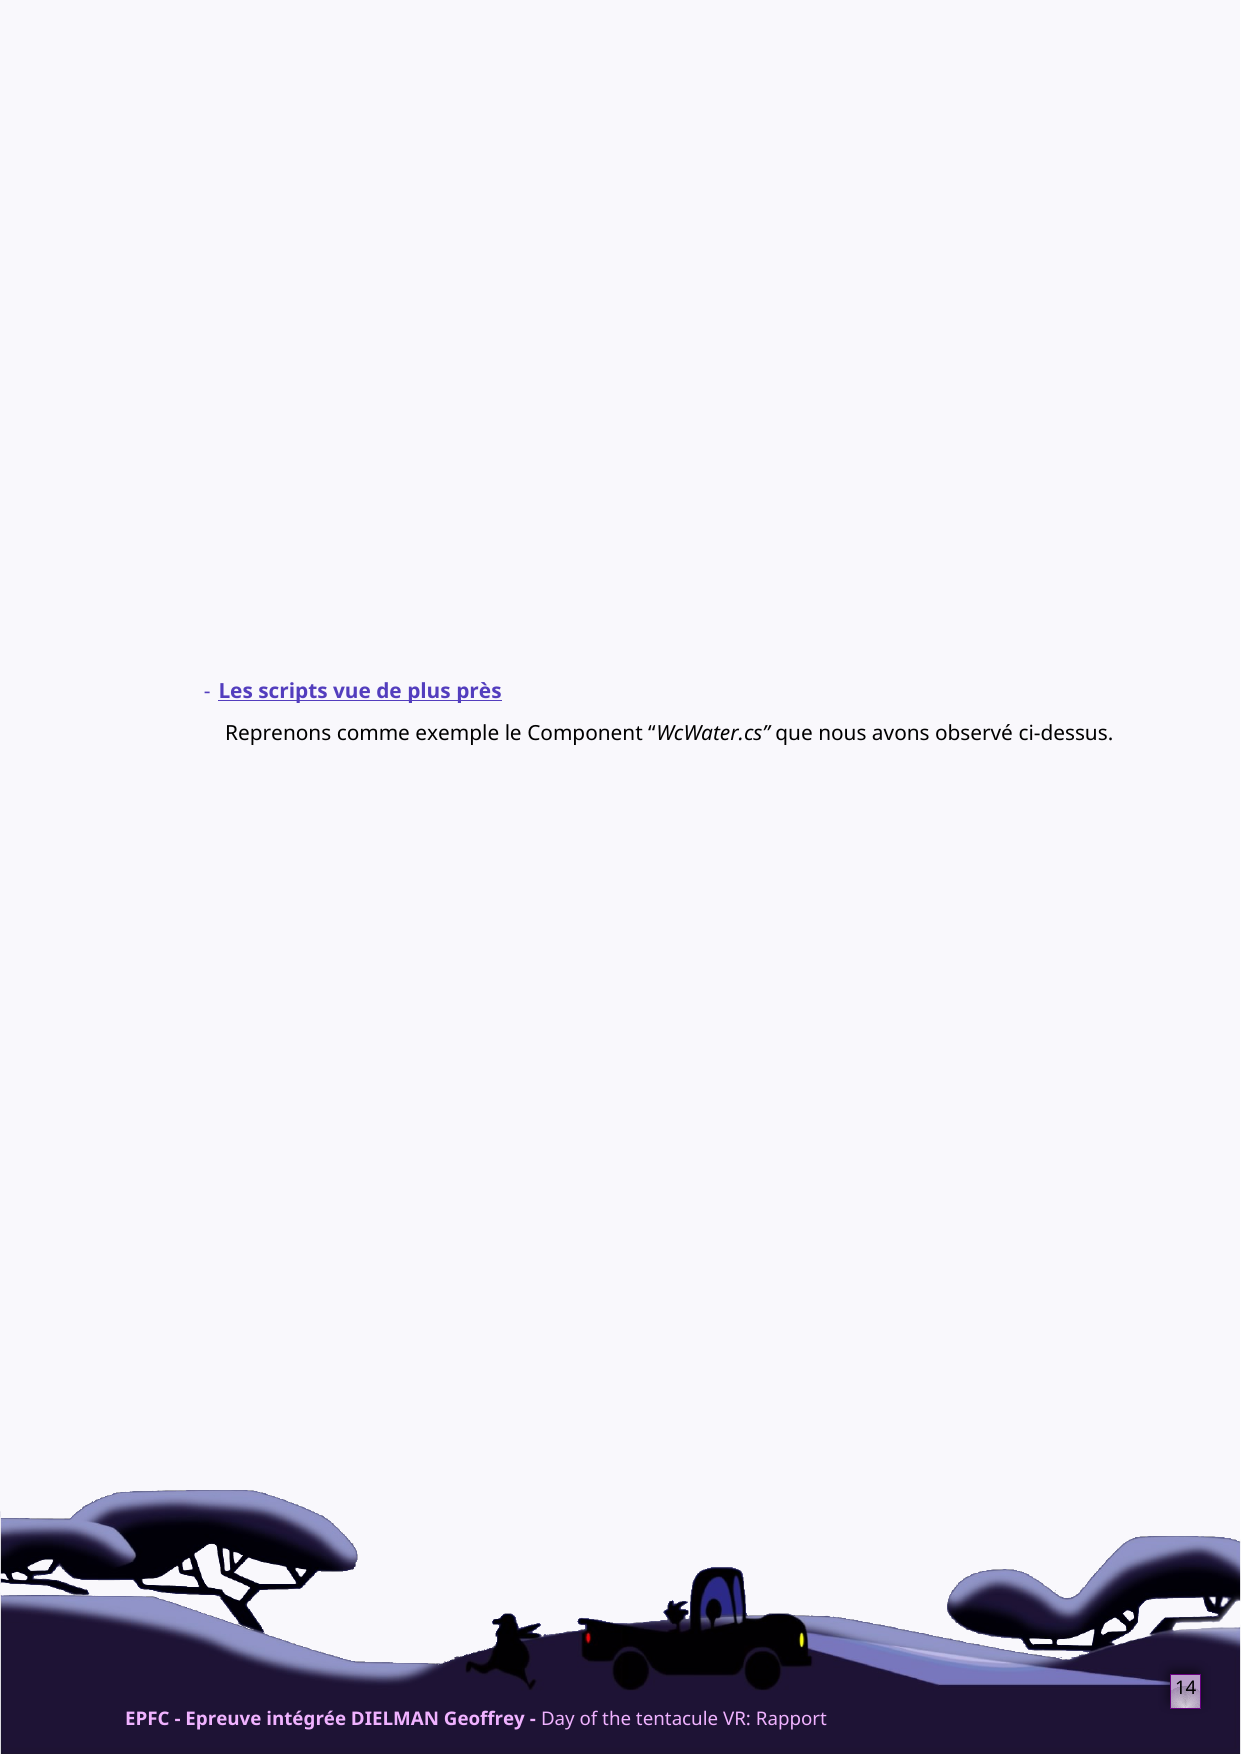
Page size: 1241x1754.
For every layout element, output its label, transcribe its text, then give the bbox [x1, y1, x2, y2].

text Reprenons comme exemple le Component “WcWater.cs” que nous avons observé ci-dessus. [225, 718, 1146, 747]
subtitle Les scripts vue de plus près [203, 676, 1146, 704]
picture [0, 1479, 1241, 1754]
